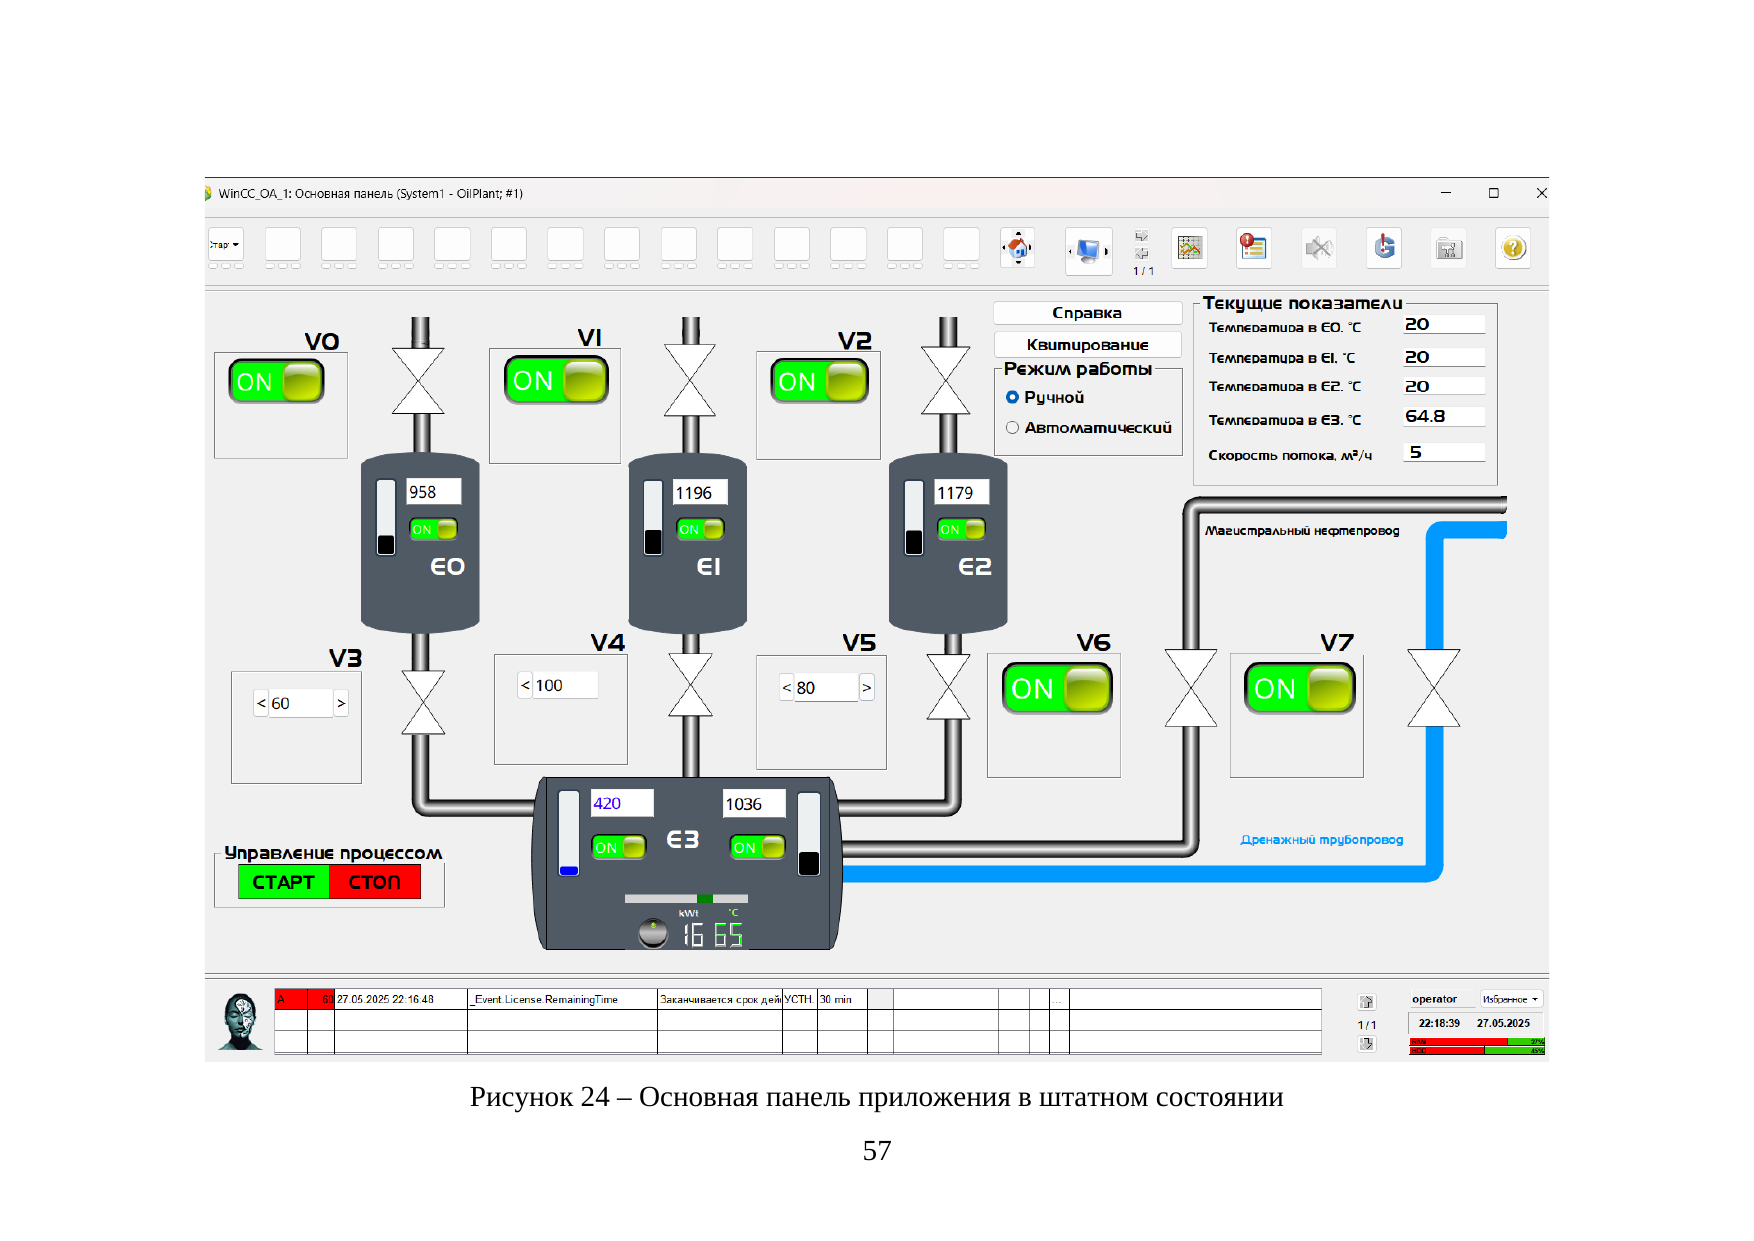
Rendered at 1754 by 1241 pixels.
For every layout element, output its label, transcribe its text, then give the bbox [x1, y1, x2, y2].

picture [204, 177, 1550, 1062]
